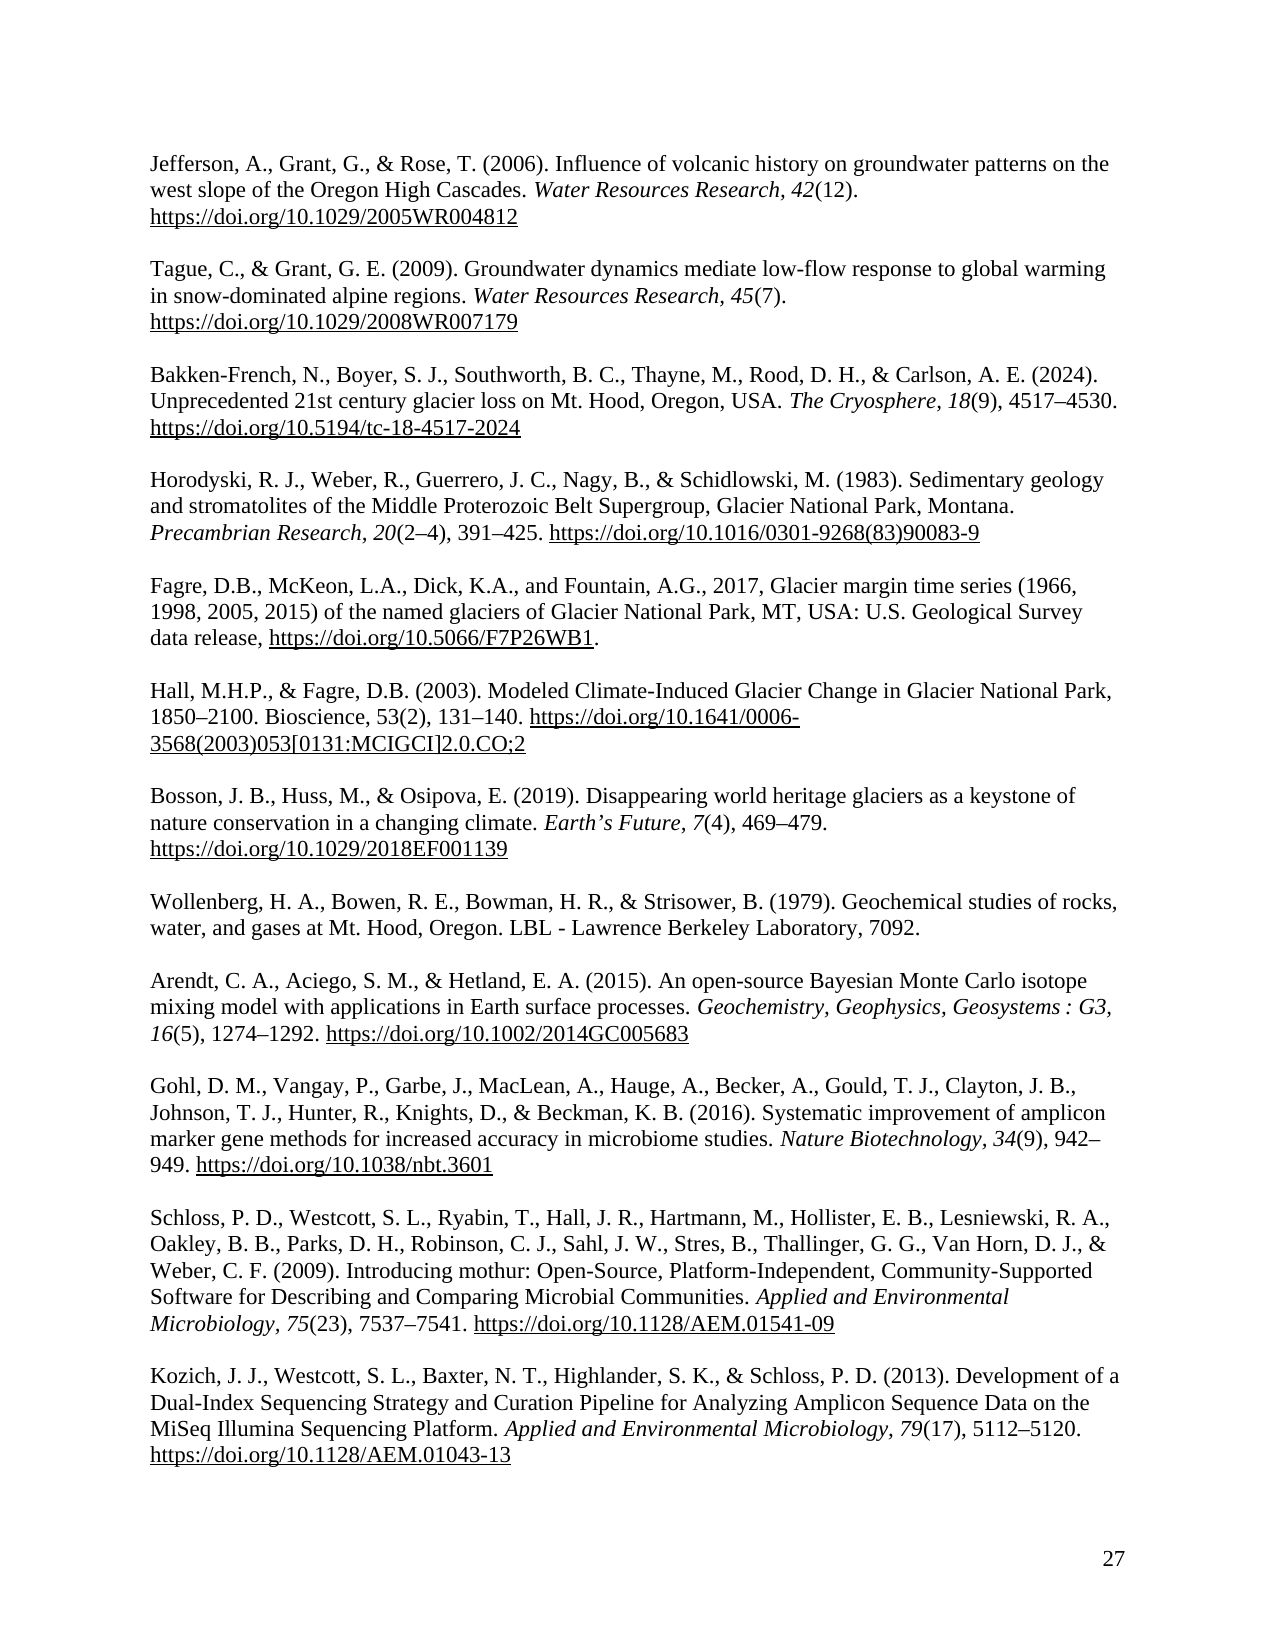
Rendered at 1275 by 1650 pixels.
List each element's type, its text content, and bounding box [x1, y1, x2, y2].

text Fagre, D.B., McKeon, L.A., Dick, K.A., and Fountain, A.G., 2017, Glacier margin time series (1966, 1998, 2005, 2015) of the named glaciers of Glacier National Park, MT, USA: U.S. Geological Survey data release, https://doi.org/10.5066/F7P26WB1. [150, 572, 1125, 651]
text Bakken-French, N., Boyer, S. J., Southworth, B. C., Thayne, M., Rood, D. H., & Carlson, A. E. (2024). Unprecedented 21st century glacier loss on Mt. Hood, Oregon, USA. The Cryosphere, 18(9), 4517–4530. https://doi.org/10.5194/tc-18-4517-2024 [150, 361, 1125, 440]
text Jefferson, A., Grant, G., & Rose, T. (2006). Influence of volcanic history on groundwater patterns on the west slope of the Oregon High Cascades. Water Resources Research, 42(12). https://doi.org/10.1029/2005WR004812 [150, 150, 1125, 229]
text Arendt, C. A., Aciego, S. M., & Hetland, E. A. (2015). An open-source Bayesian Monte Carlo isotope mixing model with applications in Earth surface processes. Geochemistry, Geophysics, Geosystems : G3, 16(5), 1274–1292. https://doi.org/10.1002/2014GC005683 [150, 967, 1125, 1046]
text Tague, C., & Grant, G. E. (2009). Groundwater dynamics mediate low-flow response to global warming in snow-dominated alpine regions. Water Resources Research, 45(7). https://doi.org/10.1029/2008WR007179 [150, 255, 1125, 334]
text Wollenberg, H. A., Bowen, R. E., Bowman, H. R., & Strisower, B. (1979). Geochemical studies of rocks, water, and gases at Mt. Hood, Oregon. LBL - Lawrence Berkeley Laboratory, 7092. [150, 888, 1125, 941]
text Kozich, J. J., Westcott, S. L., Baxter, N. T., Highlander, S. K., & Schloss, P. D. (2013). Development of a Dual-Index Sequencing Strategy and Curation Pipeline for Analyzing Amplicon Sequence Data on the MiSeq Illumina Sequencing Platform. Applied and Environmental Microbiology, 79(17), 5112–5120. https://doi.org/10.1128/AEM.01043-13 [150, 1362, 1125, 1468]
text Gohl, D. M., Vangay, P., Garbe, J., MacLean, A., Hauge, A., Becker, A., Gould, T. J., Clayton, J. B., Johnson, T. J., Hunter, R., Knights, D., & Beckman, K. B. (2016). Systematic improvement of amplicon marker gene methods for increased accuracy in microbiome studies. Nature Biotechnology, 34(9), 942–949. https://doi.org/10.1038/nbt.3601 [150, 1072, 1125, 1178]
text Horodyski, R. J., Weber, R., Guerrero, J. C., Nagy, B., & Schidlowski, M. (1983). Sedimentary geology and stromatolites of the Middle Proterozoic Belt Supergroup, Glacier National Park, Montana. Precambrian Research, 20(2–4), 391–425. https://doi.org/10.1016/0301-9268(83)90083-9 [150, 466, 1125, 545]
text Bosson, J. B., Huss, M., & Osipova, E. (2019). Disappearing world heritage glaciers as a keystone of nature conservation in a changing climate. Earth’s Future, 7(4), 469–479. https://doi.org/10.1029/2018EF001139 [150, 782, 1125, 862]
text Schloss, P. D., Westcott, S. L., Ryabin, T., Hall, J. R., Hartmann, M., Hollister, E. B., Lesniewski, R. A., Oakley, B. B., Parks, D. H., Robinson, C. J., Sahl, J. W., Stres, B., Thallinger, G. G., Van Horn, D. J., & Weber, C. F. (2009). Introducing mothur: Open-Source, Platform-Independent, Community-Supported Software for Describing and Comparing Microbial Communities. Applied and Environmental Microbiology, 75(23), 7537–7541. https://doi.org/10.1128/AEM.01541-09 [150, 1204, 1125, 1336]
text Hall, M.H.P., & Fagre, D.B. (2003). Modeled Climate-Induced Glacier Change in Glacier National Park, 1850–2100. Bioscience, 53(2), 131–140. https://doi.org/10.1641/0006-3568(2003)053[0131:MCIGCI]2.0.CO;2 [150, 677, 1125, 756]
